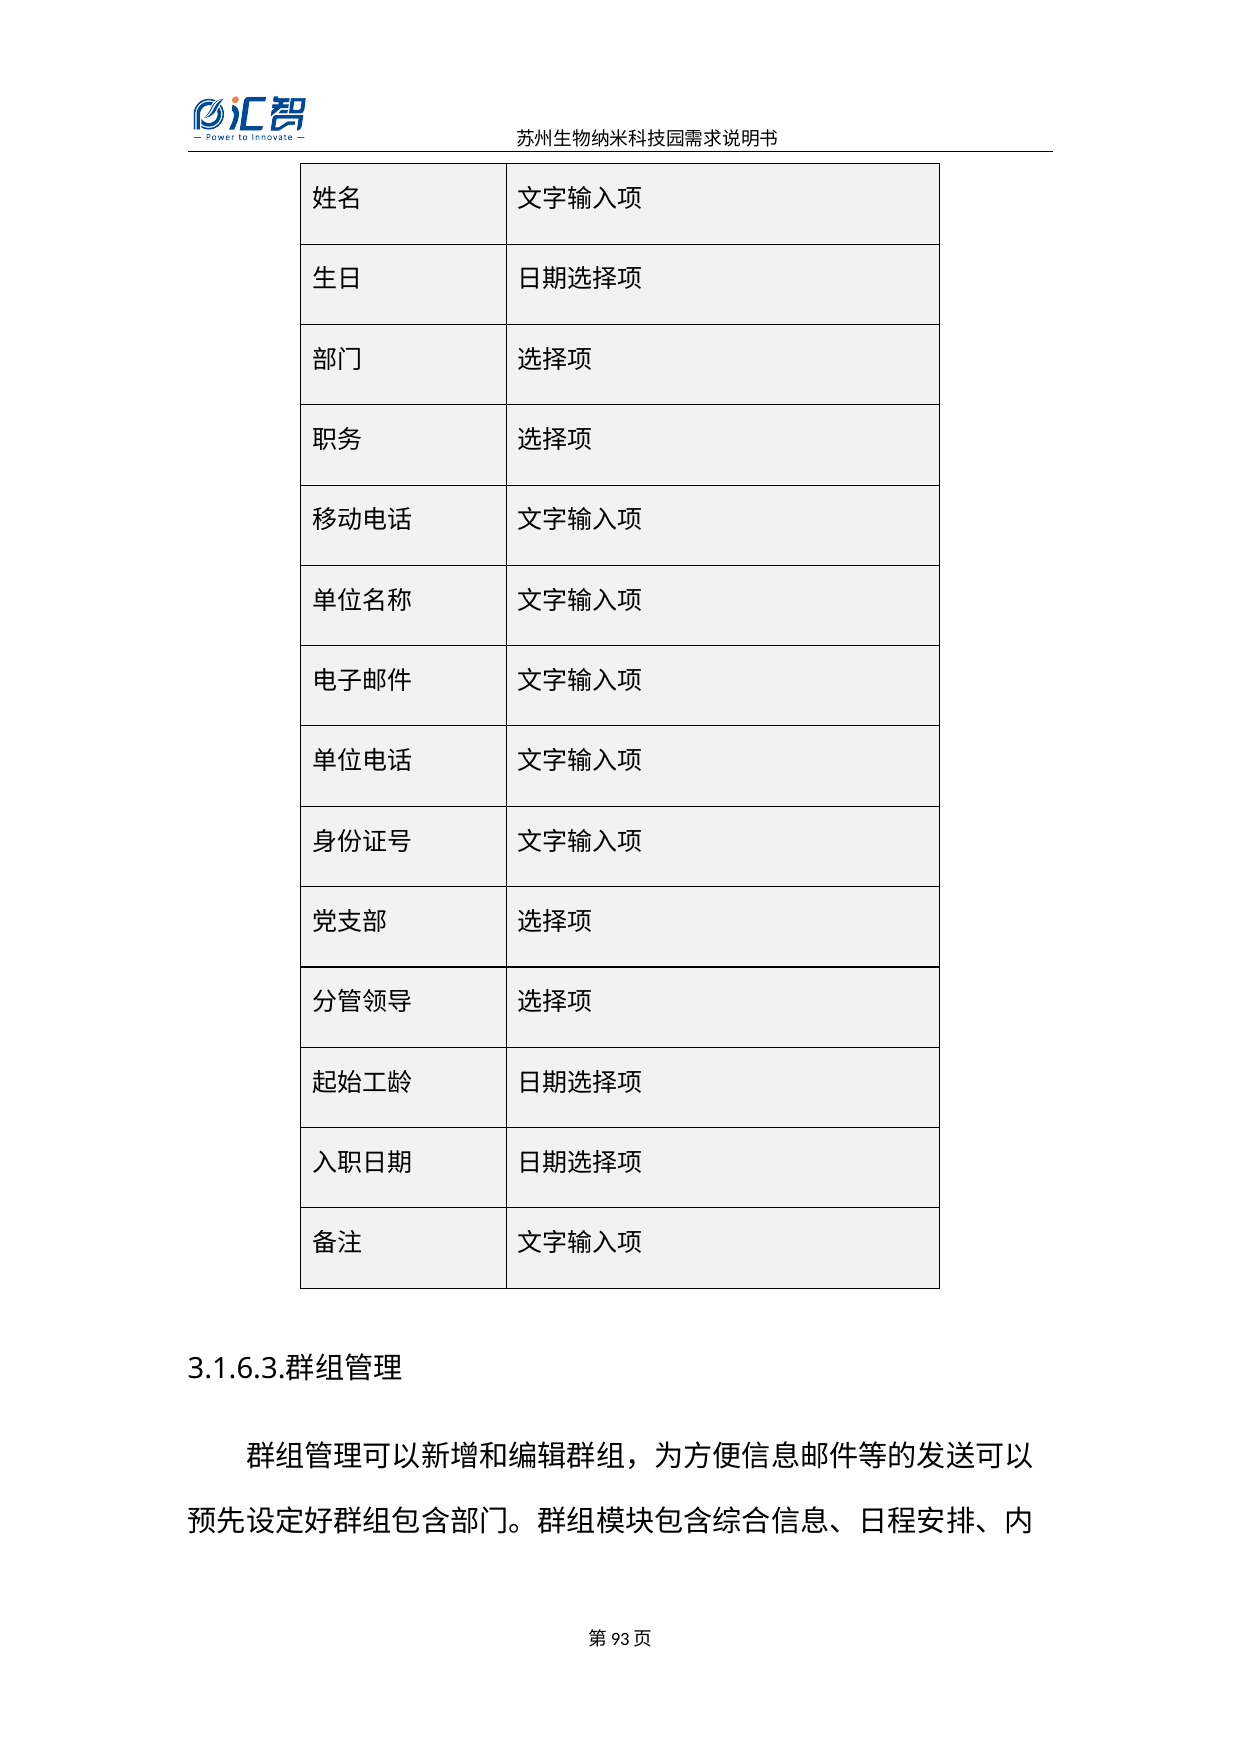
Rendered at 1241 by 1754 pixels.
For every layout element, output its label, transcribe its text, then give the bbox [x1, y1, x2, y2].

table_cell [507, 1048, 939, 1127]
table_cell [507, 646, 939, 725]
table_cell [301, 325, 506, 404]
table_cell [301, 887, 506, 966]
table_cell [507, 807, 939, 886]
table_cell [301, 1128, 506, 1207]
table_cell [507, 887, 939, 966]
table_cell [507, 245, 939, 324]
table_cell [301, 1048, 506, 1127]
picture [187, 88, 313, 146]
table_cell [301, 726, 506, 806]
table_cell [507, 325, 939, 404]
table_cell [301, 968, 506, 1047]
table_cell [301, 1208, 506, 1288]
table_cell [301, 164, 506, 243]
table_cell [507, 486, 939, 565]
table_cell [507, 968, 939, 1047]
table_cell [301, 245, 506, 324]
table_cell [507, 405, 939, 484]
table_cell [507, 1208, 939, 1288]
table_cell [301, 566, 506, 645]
subtitle 3.1.6.3.群组管理 [187, 1334, 1053, 1399]
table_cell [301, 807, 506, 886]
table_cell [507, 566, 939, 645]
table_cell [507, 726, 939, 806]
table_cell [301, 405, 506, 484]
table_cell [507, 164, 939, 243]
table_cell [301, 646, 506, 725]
text 群组管理可以新增和编辑群组，为方便信息邮件等的发送可以预先设定好群组包含部门。群组模块包含综合信息、日程安排、内网邮件。 [187, 1422, 1053, 1552]
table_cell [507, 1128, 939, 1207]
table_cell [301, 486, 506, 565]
